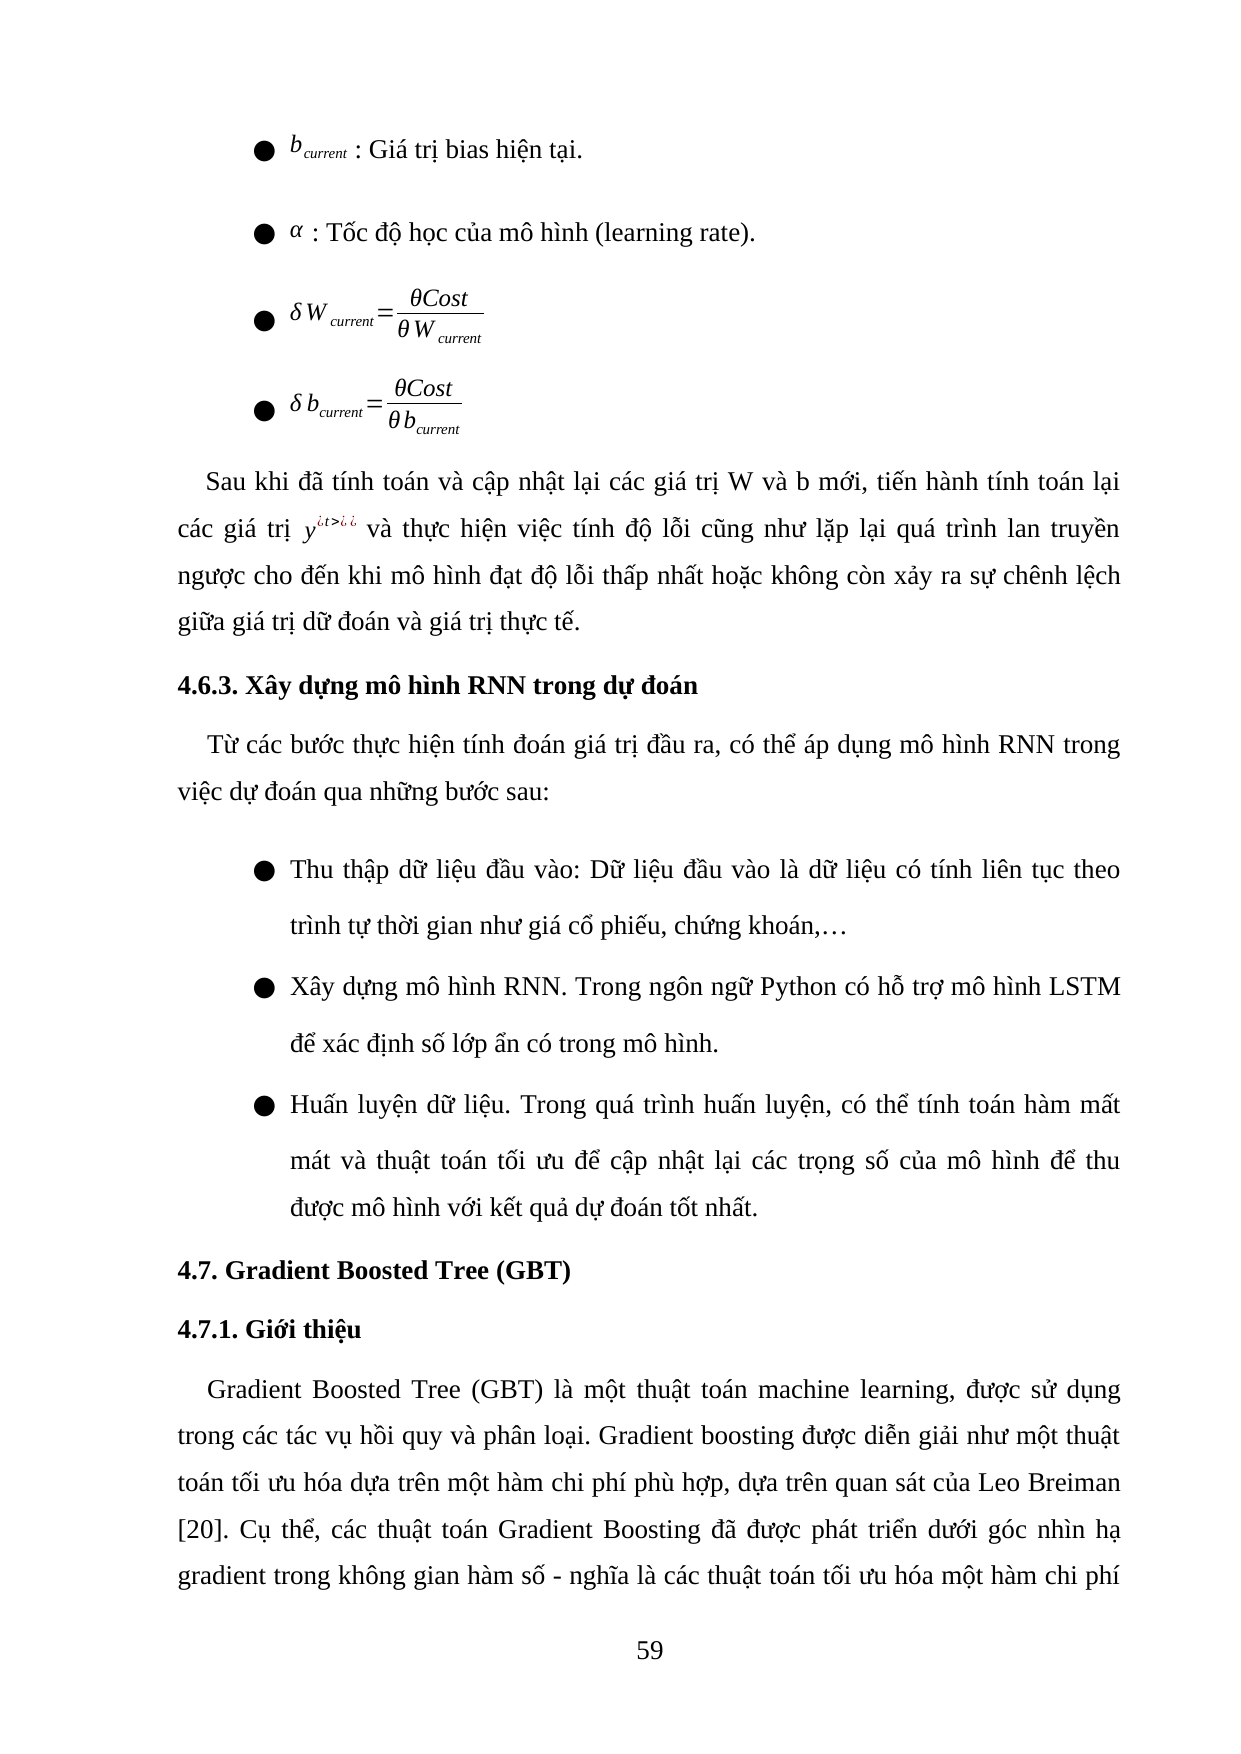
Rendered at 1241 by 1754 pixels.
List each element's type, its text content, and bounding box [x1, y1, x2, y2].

subtitle 4.6.3. Xây dựng mô hình RNN trong dự đoán [177, 669, 1122, 700]
list Thu thập dữ liệu đầu vào: Dữ liệu đầu vào là dữ liệu có tính liên tục theo trình tự thời gian như giá cổ phiếu, chứng khoán,… [252, 838, 1122, 940]
list Xây dựng mô hình RNN. Trong ngôn ngữ Python có hỗ trợ mô hình LSTM để xác định số lớp ẩn có trong mô hình. [252, 956, 1122, 1058]
list : Tốc độ học của mô hình (learning rate). [252, 201, 1122, 257]
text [177, 1373, 1122, 1591]
list Huấn luyện dữ liệu. Trong quá trình huấn luyện, có thể tính toán hàm mất mát và thuật toán tối ưu để cập nhật lại các trọng số của mô hình để thu được mô hình với kết quả dự đoán tốt nhất. [252, 1073, 1122, 1222]
subtitle 4.7.1. Giới thiệu [177, 1313, 1122, 1345]
list : Giá trị bias hiện tại. [252, 118, 1122, 174]
text Từ các bước thực hiện tính đoán giá trị đầu ra, có thể áp dụng mô hình RNN trong việc dự đoán qua những bước sau: [177, 728, 1122, 806]
subtitle 4.7. Gradient Boosted Tree (GBT) [177, 1254, 1122, 1286]
text Sau khi đã tính toán và cập nhật lại các giá trị W và b mới, tiến hành tính toán lại các giá trị và thực hiện việc tính độ lỗi cũng như lặp lại quá trình lan truyền ngược cho đến khi mô hình đạt độ lỗi thấp nhất hoặc không còn xảy ra sự chênh lệch giữa giá trị dữ đoán và giá trị thực tế. [177, 465, 1122, 637]
